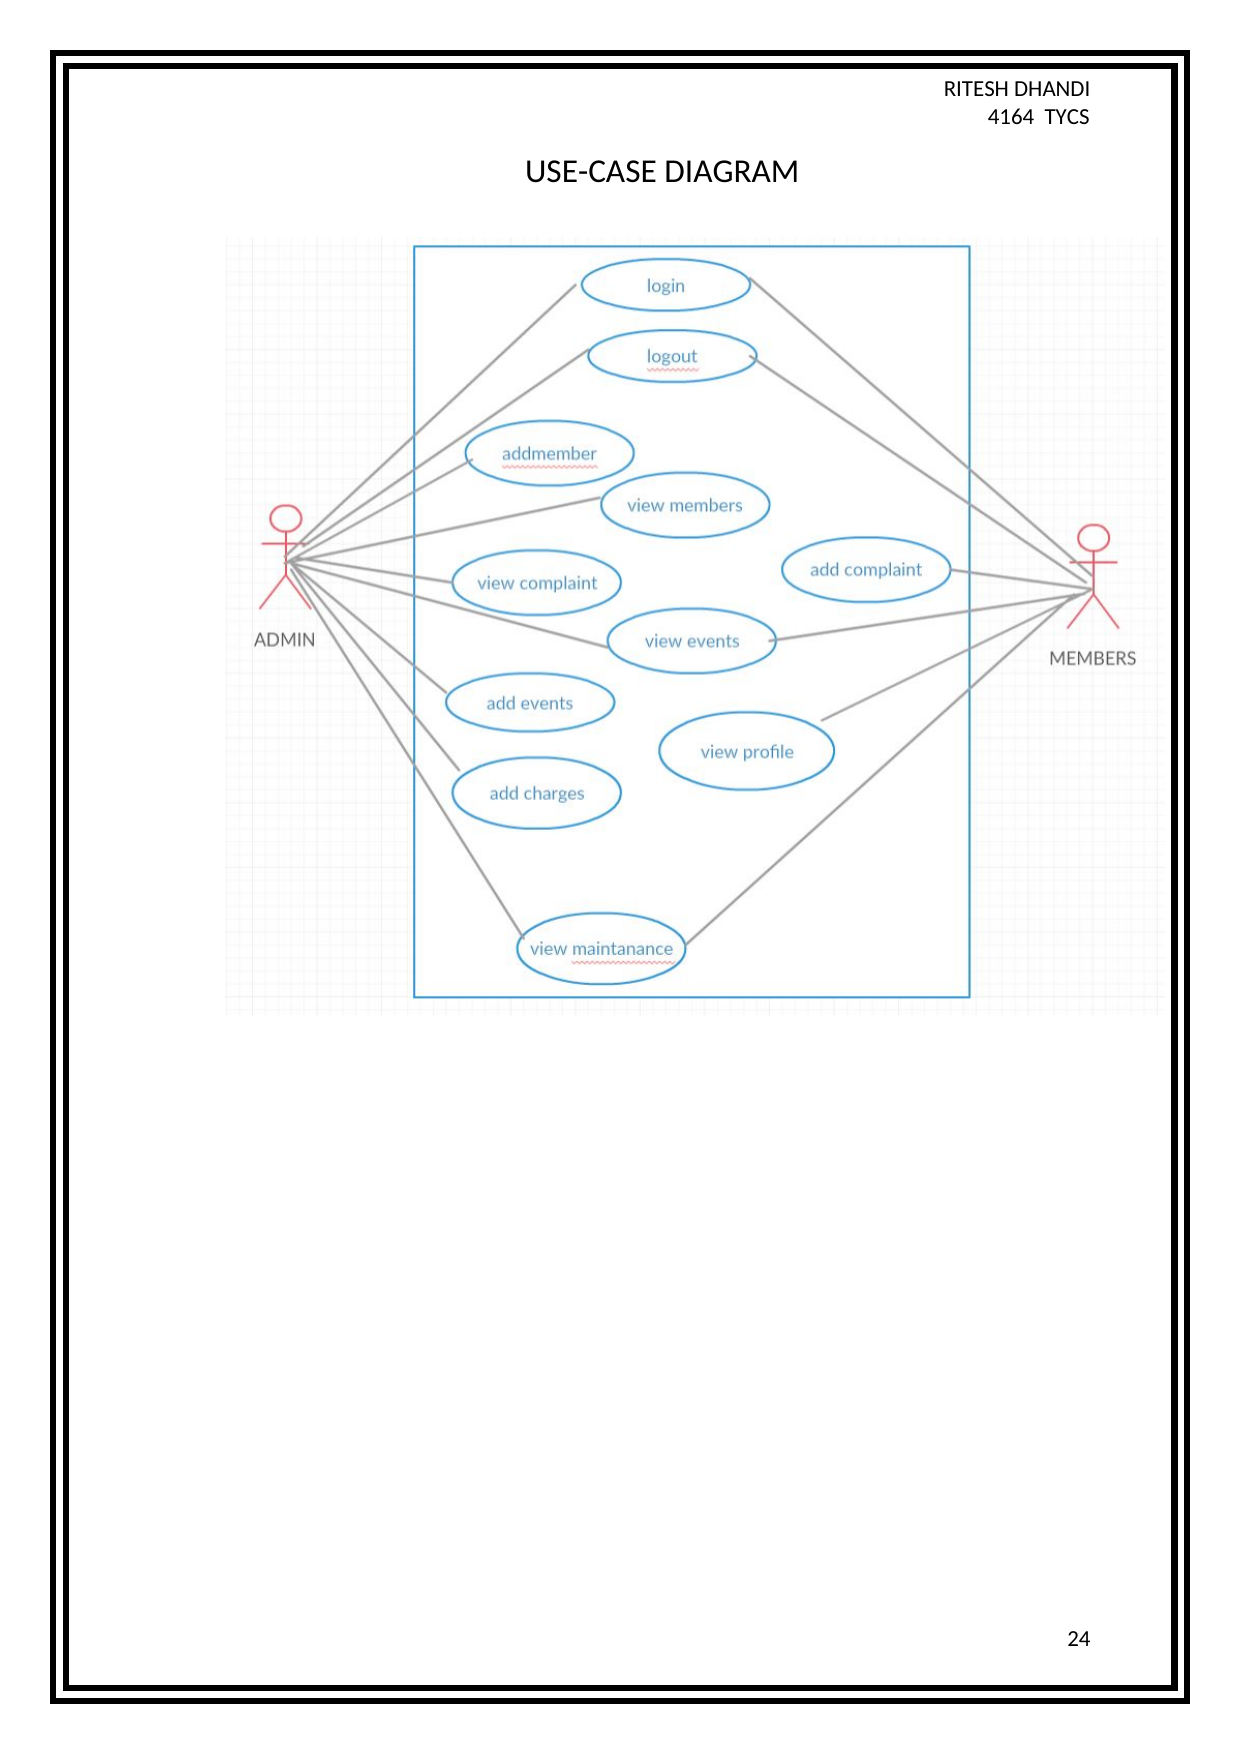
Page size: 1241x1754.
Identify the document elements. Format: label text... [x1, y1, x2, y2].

picture [225, 237, 1166, 1016]
list USE-CASE DIAGRAM [225, 150, 1090, 191]
